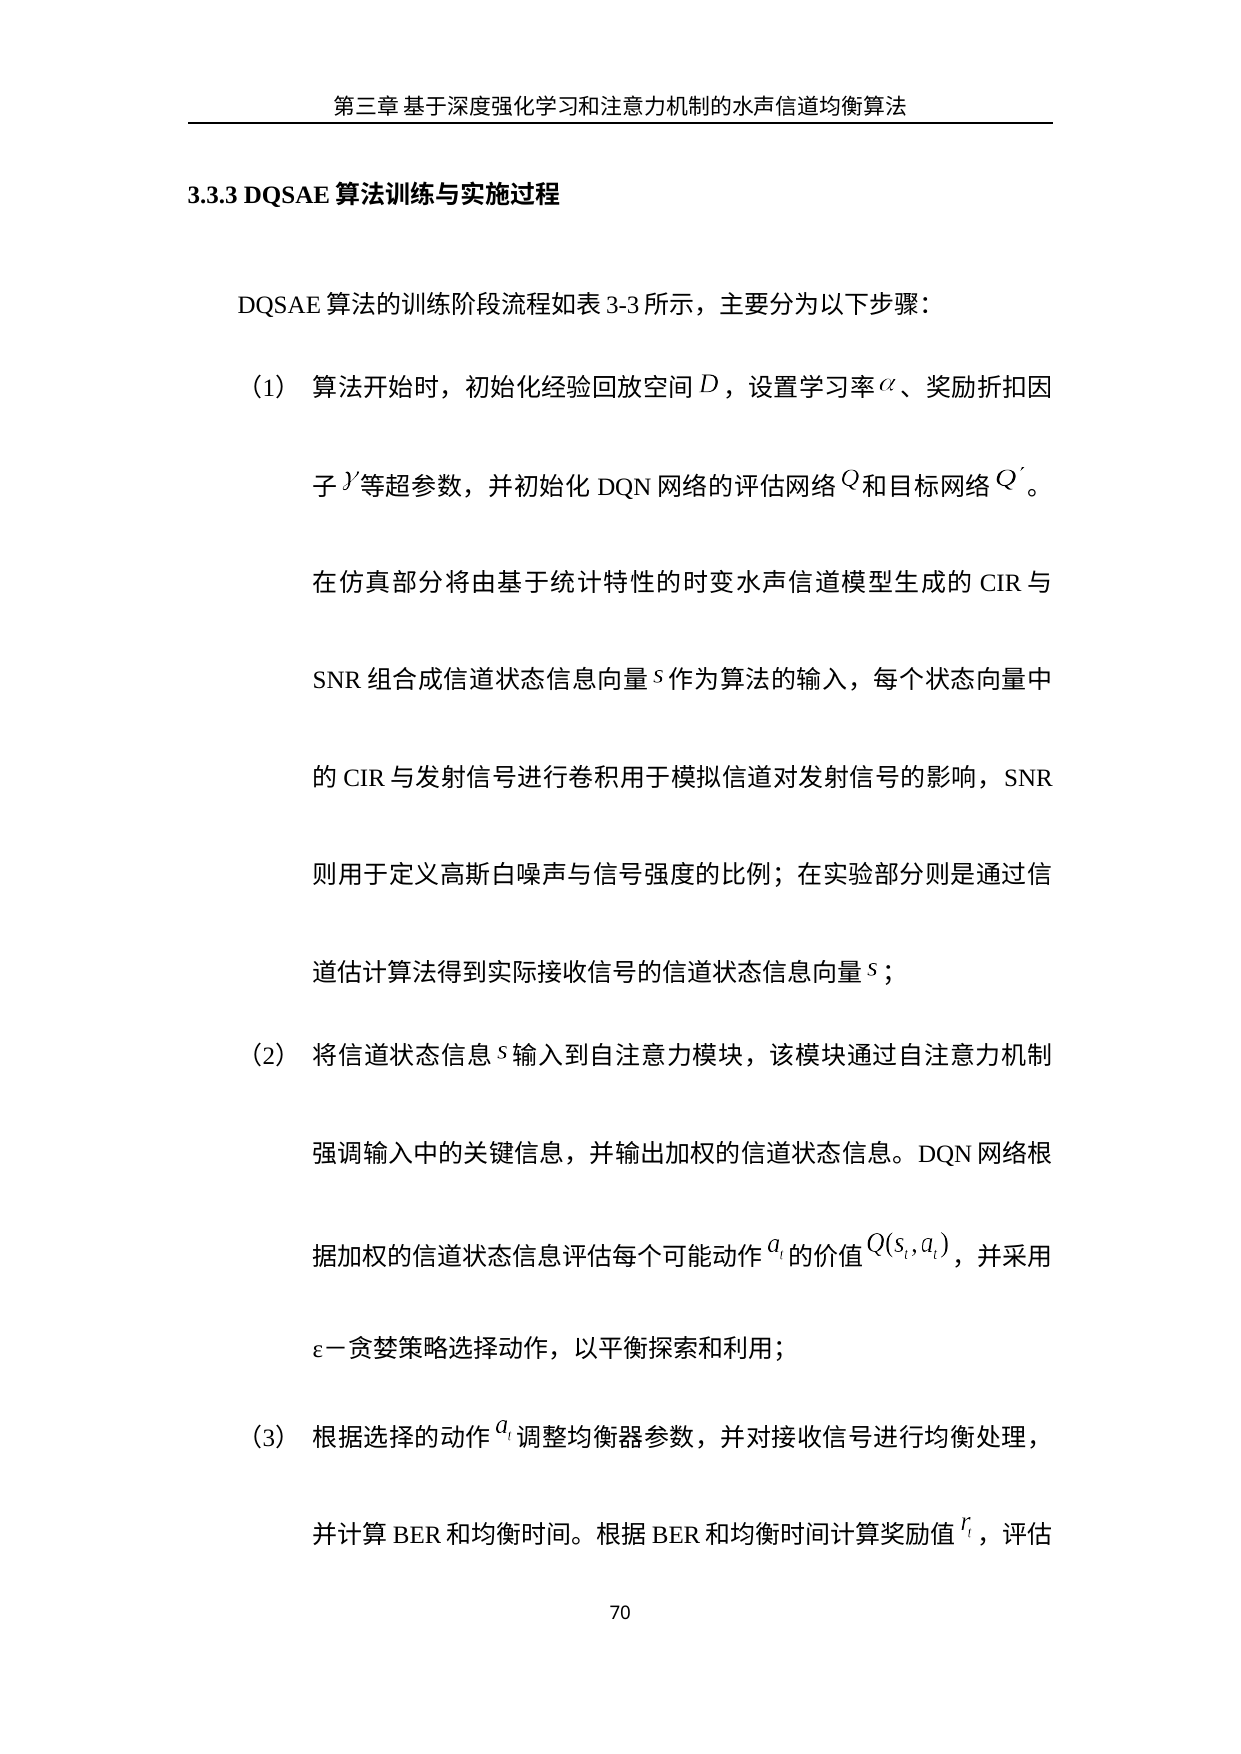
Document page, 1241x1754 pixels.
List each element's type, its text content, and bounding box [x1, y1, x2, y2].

subtitle 3.3.3 DQSAE算法训练与实施过程 [187, 160, 1053, 225]
list 算法开始时，初始化经验回放空间，设置学习率、奖励折扣因子等超参数，并初始化DQN网络的评估网络和目标网络。在仿真部分将由基于统计特性的时变水声信道模型生成的CIR与SNR组合成信道状态信息向量作为算法的输入，每个状态向量中的CIR与发射信号进行卷积用于模拟信道对发射信号的影响，SNR则用于定义高斯白噪声与信号强度的比例；在实验部分则是通过信道估计算法得到实际接收信号的信道状态信息向量； [237, 353, 1053, 1003]
list 将信道状态信息输入到自注意力模块，该模块通过自注意力机制强调输入中的关键信息，并输出加权的信道状态信息。DQN网络根据加权的信道状态信息评估每个可能动作的价值，并采用ε－贪婪策略选择动作，以平衡探索和利用； [237, 1021, 1053, 1379]
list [237, 1397, 1053, 1559]
text DQSAE算法的训练阶段流程如表3-3所示，主要分为以下步骤： [187, 270, 1053, 335]
